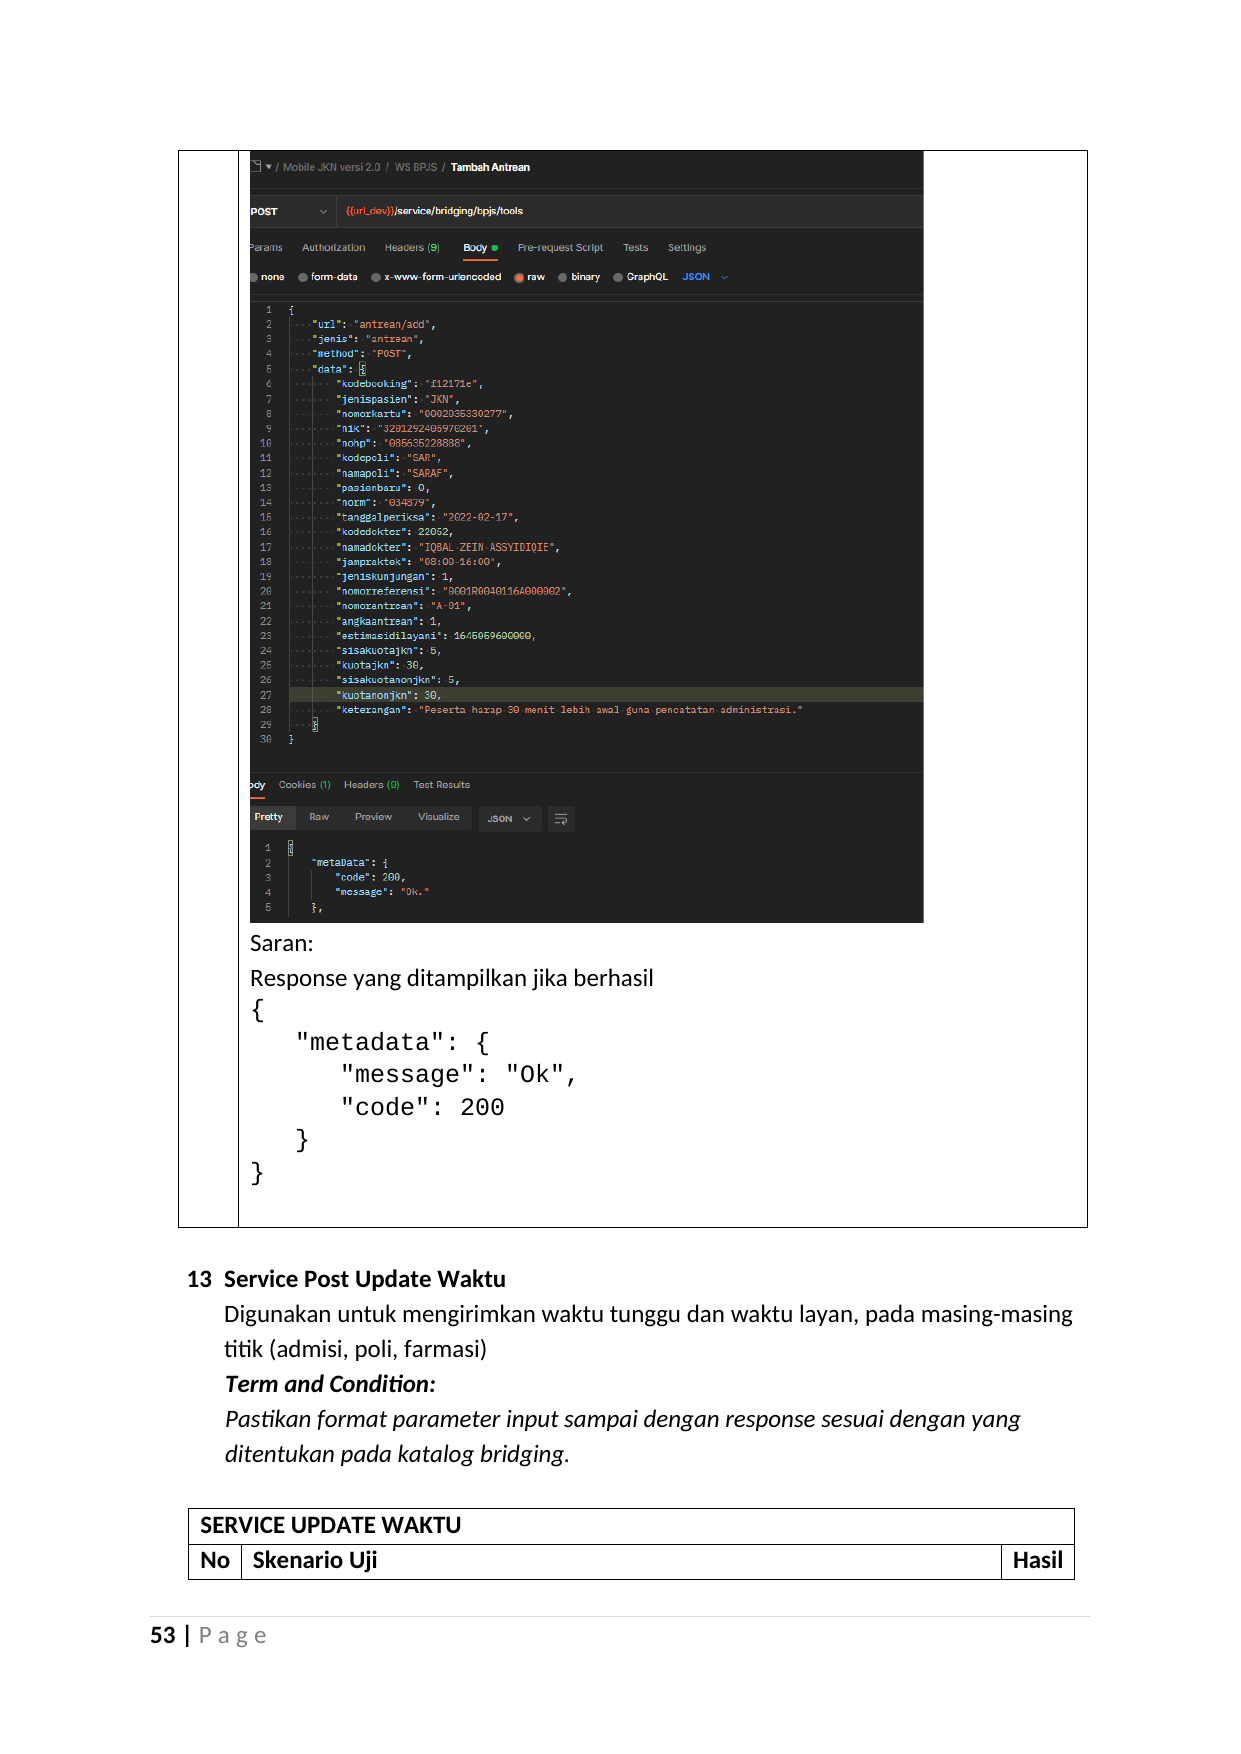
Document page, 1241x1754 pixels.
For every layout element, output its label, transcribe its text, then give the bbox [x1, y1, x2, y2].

picture [250, 151, 924, 923]
list Service Post Update Waktu [186, 1263, 1090, 1293]
list Term and Condition: [225, 1368, 1090, 1398]
table_cell No [189, 1545, 241, 1579]
list Digunakan untuk mengirimkan waktu tunggu dan waktu layan, pada masing-masing titik (admisi, poli, farmasi) [224, 1298, 1090, 1363]
table_cell Skenario Uji [242, 1545, 1001, 1579]
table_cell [239, 151, 1087, 1227]
table_header SERVICE UPDATE WAKTU [189, 1509, 1074, 1543]
list Pastikan format parameter input sampai dengan response sesuai dengan yang ditentukan pada katalog bridging. [225, 1403, 1090, 1468]
table_cell Hasil [1002, 1545, 1074, 1579]
